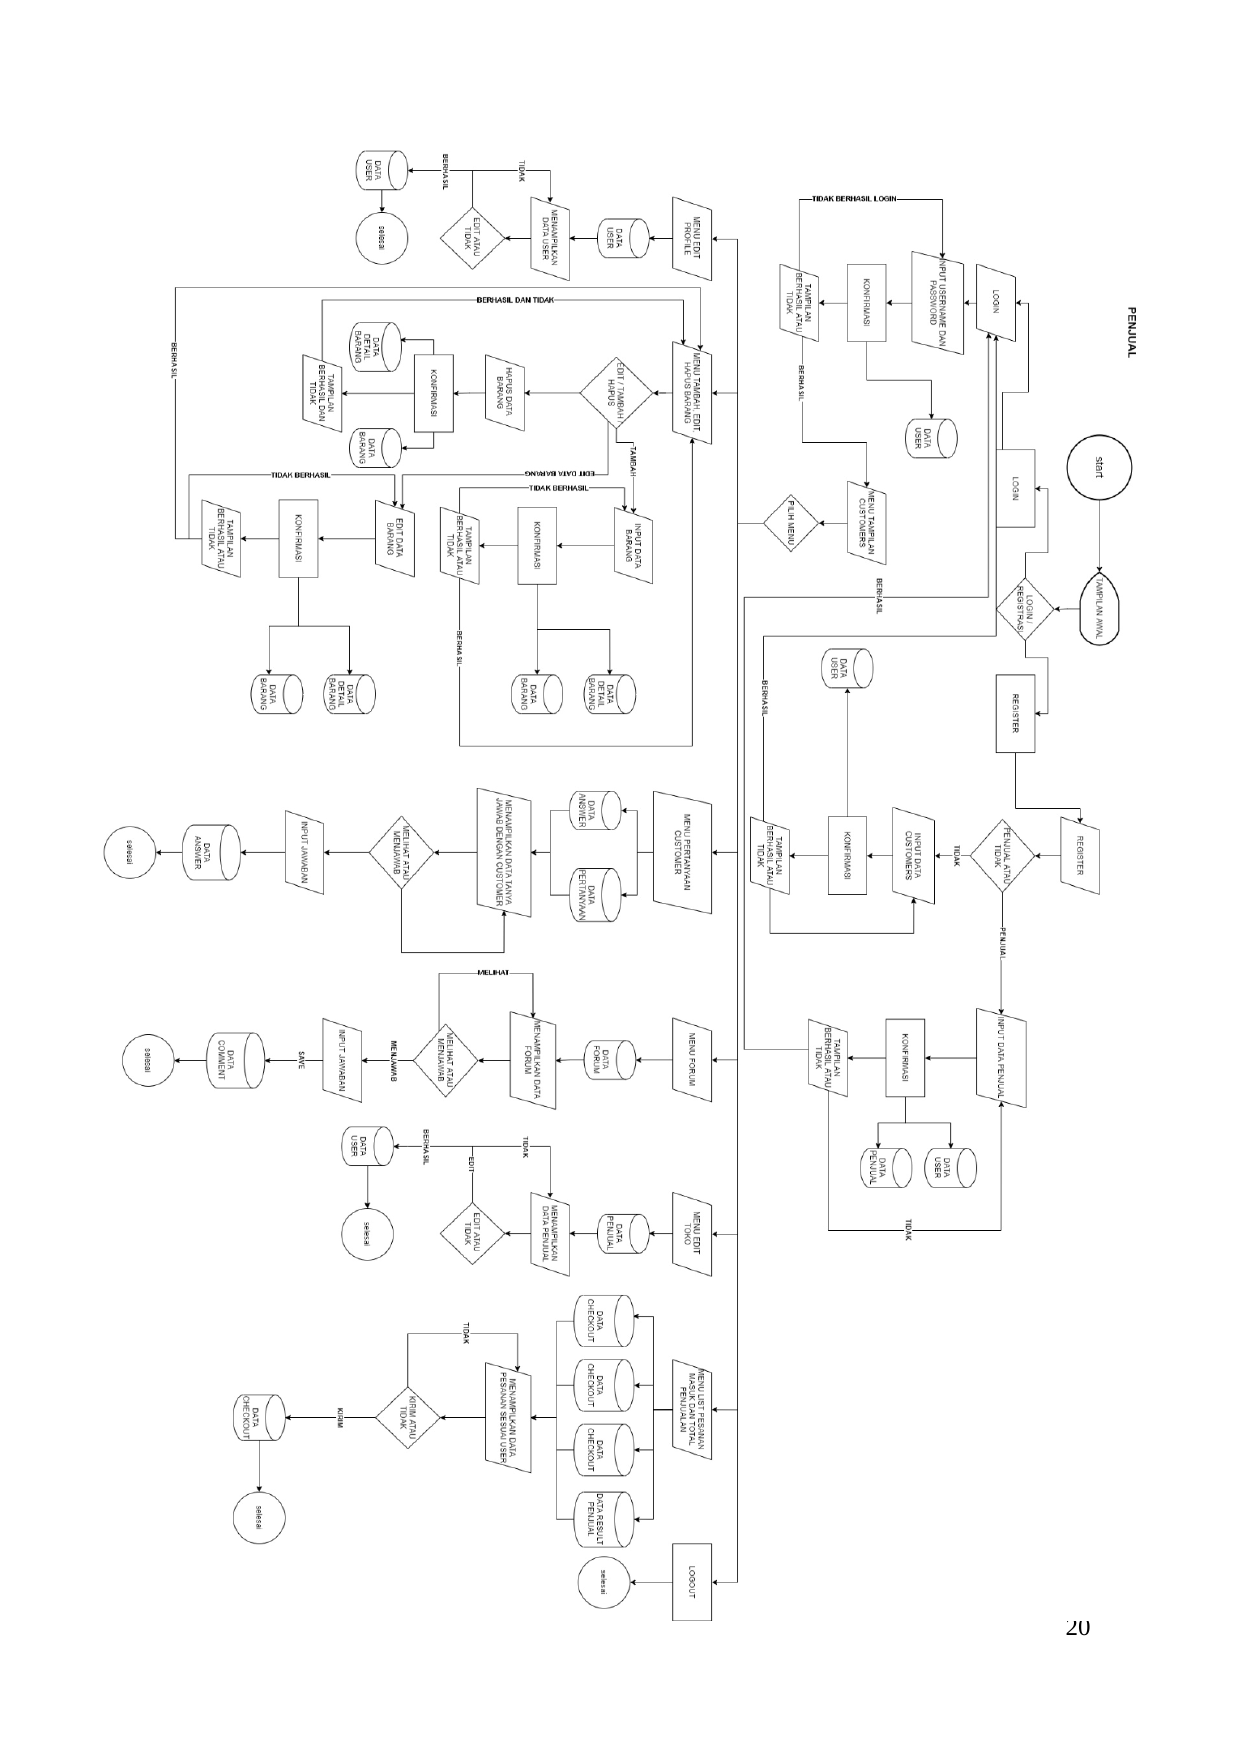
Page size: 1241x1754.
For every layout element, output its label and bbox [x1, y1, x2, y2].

picture [105, 152, 1137, 1621]
